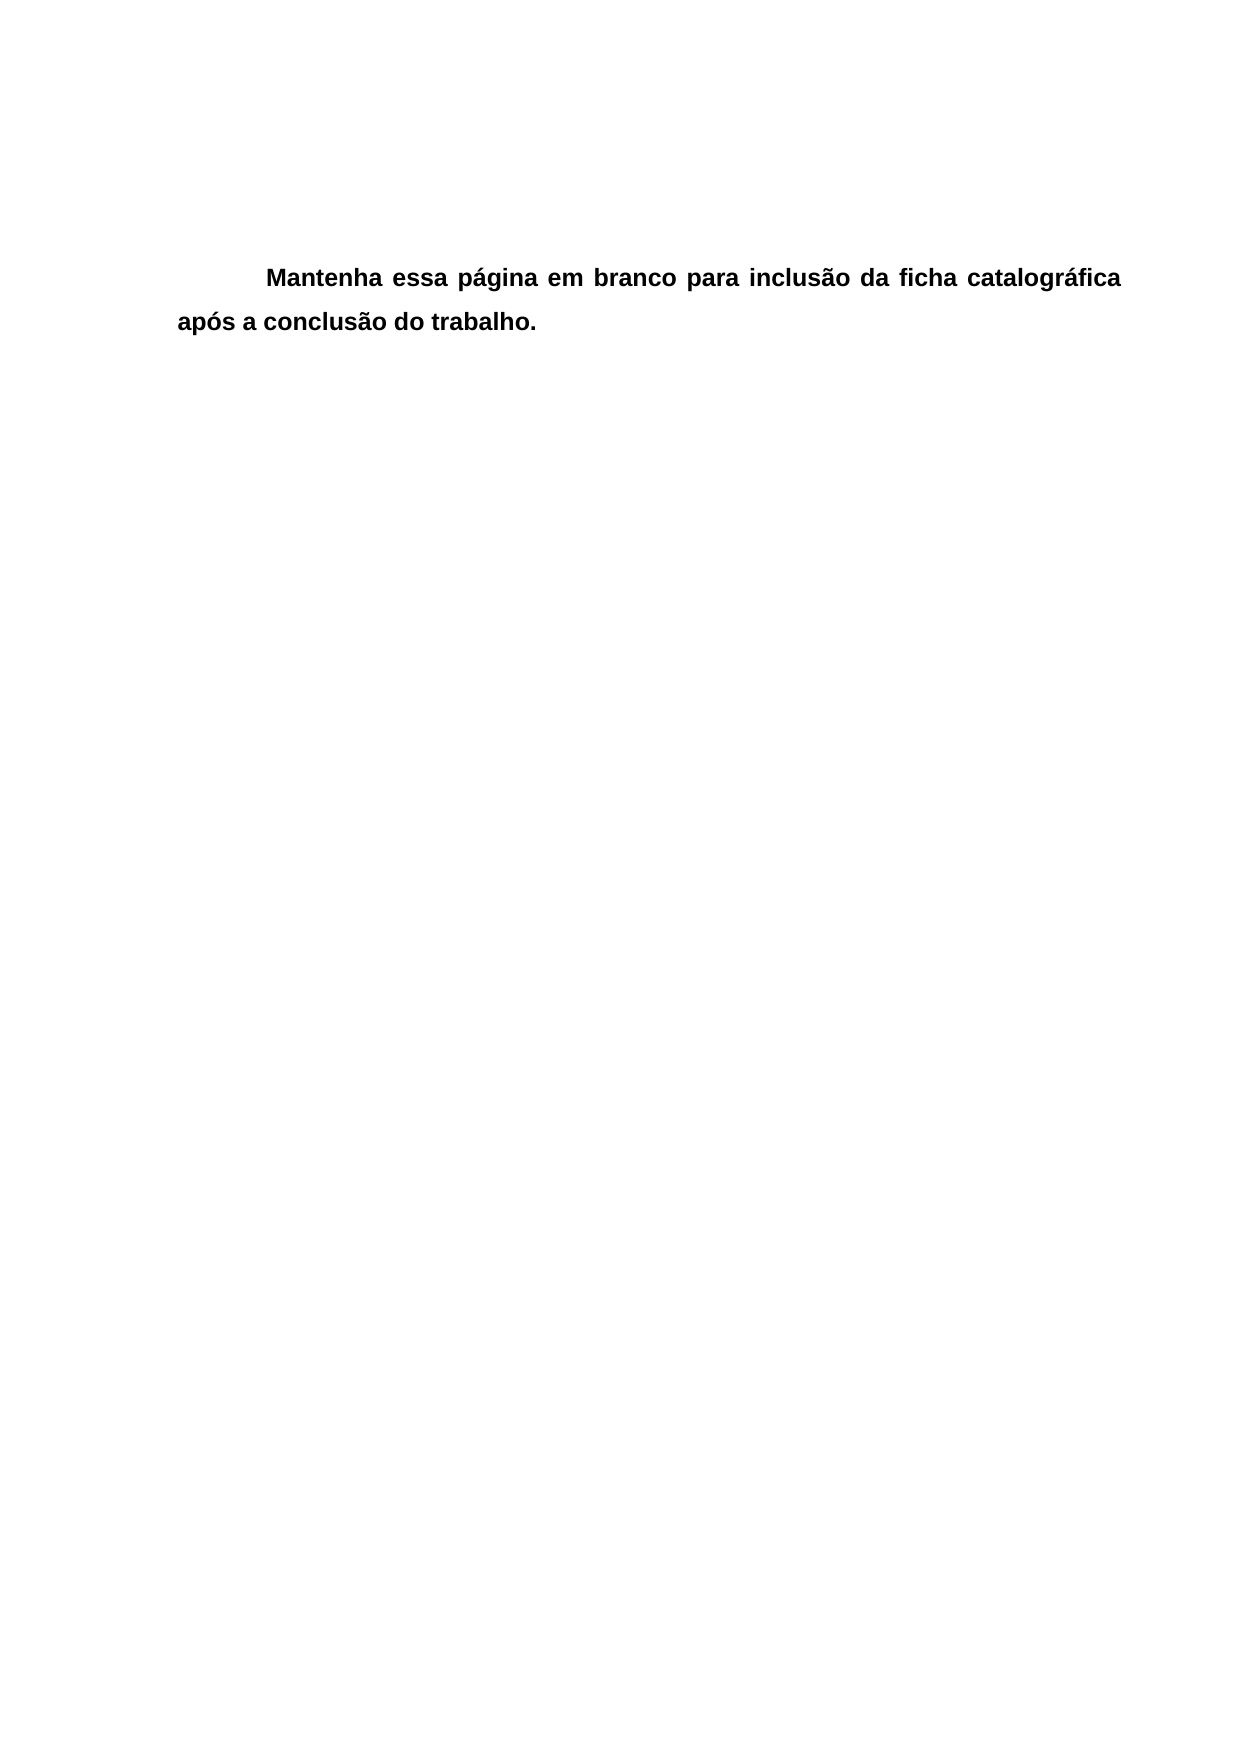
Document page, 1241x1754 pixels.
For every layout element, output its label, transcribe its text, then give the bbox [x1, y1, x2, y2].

text Mantenha essa página em branco para inclusão da ficha catalográfica após a conclusão do trabalho. [177, 263, 1122, 335]
